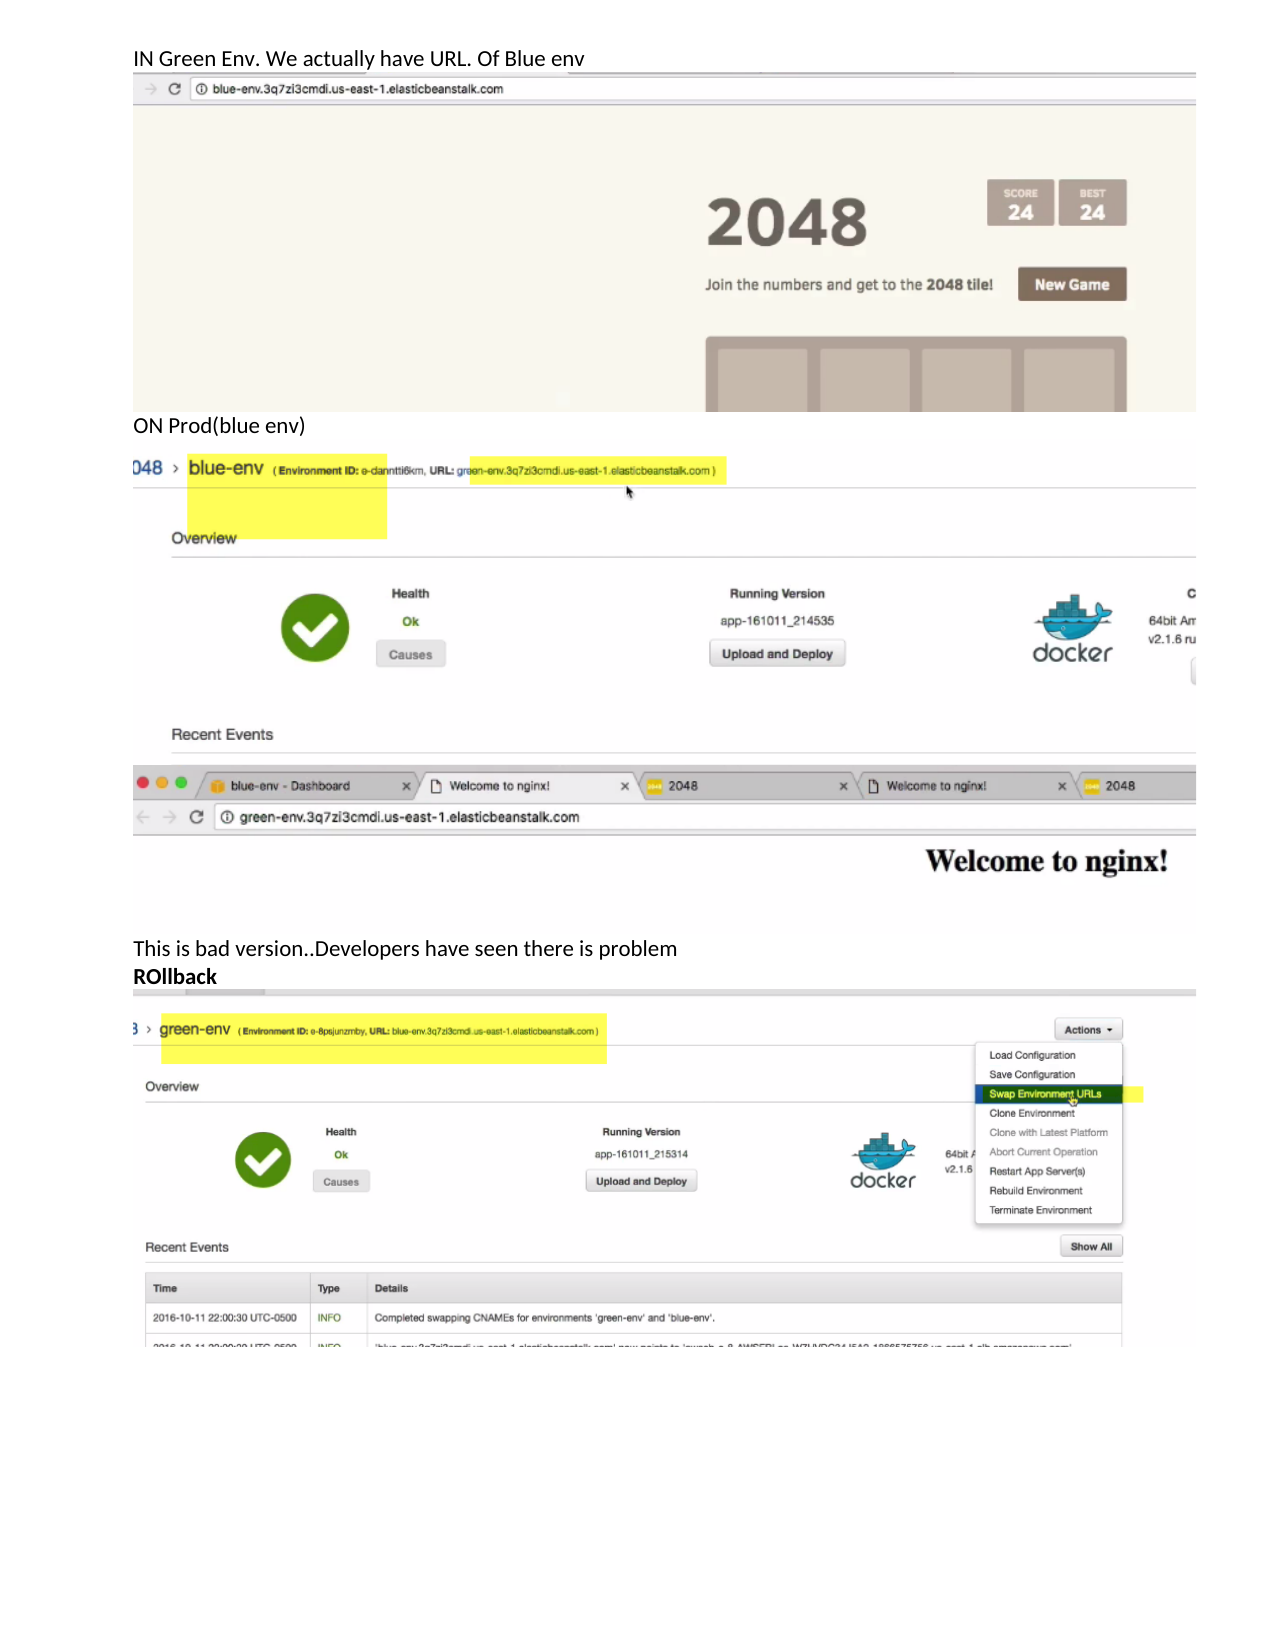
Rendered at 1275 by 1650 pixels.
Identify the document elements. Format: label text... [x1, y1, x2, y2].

picture [133, 72, 1197, 412]
list This is bad version..Developers have seen there is problem [133, 934, 1152, 962]
list IN Green Env. We actually have URL. Of Blue env [133, 44, 1152, 72]
list ON Prod(blue env) [133, 412, 1152, 439]
picture [133, 989, 1197, 1347]
list ROllback [133, 962, 1152, 989]
picture [133, 439, 1197, 934]
